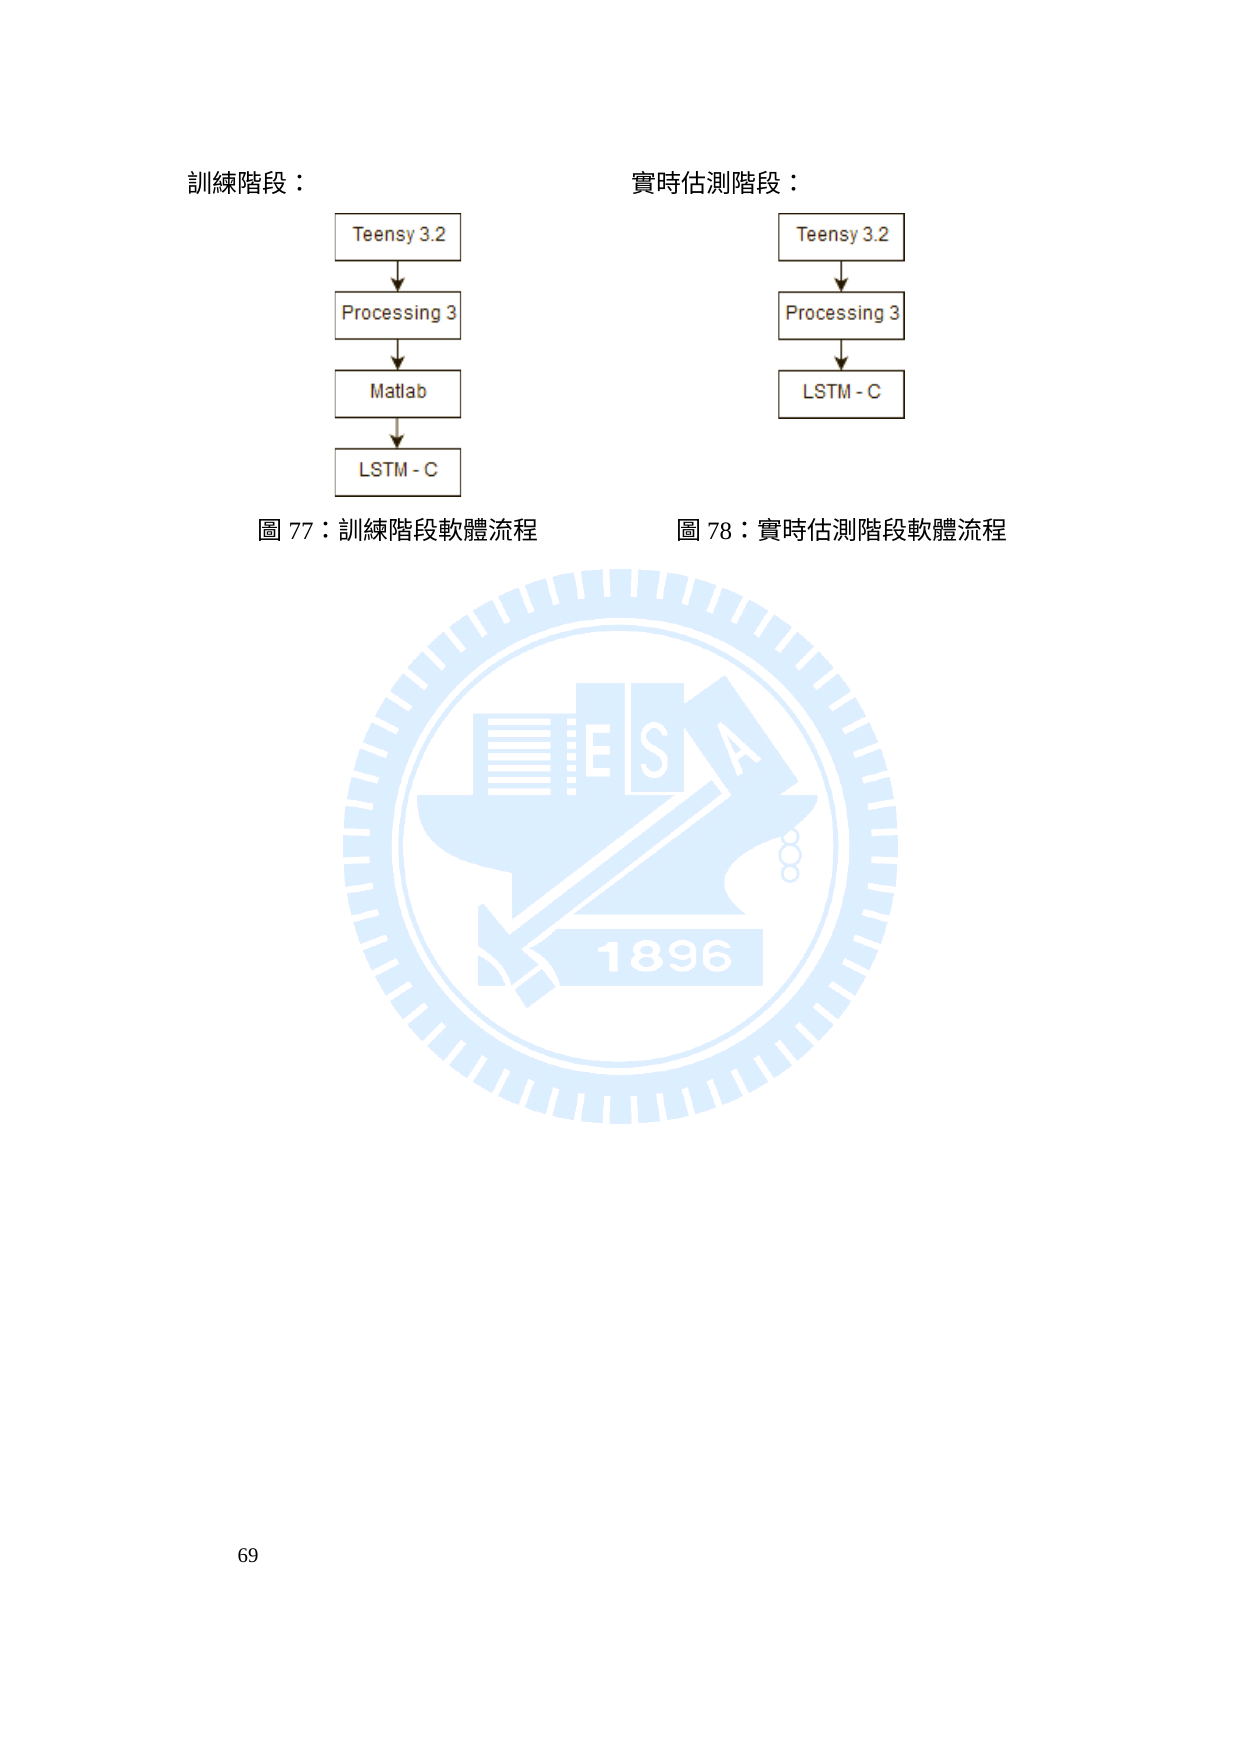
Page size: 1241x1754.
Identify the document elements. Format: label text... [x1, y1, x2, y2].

table_cell [620, 214, 1063, 511]
picture [334, 213, 462, 497]
picture [778, 213, 905, 419]
table_header 訓練階段： [176, 163, 620, 214]
table_cell 圖 78：實時估測階段軟體流程 [620, 511, 1063, 561]
table_header 實時估測階段： [620, 163, 1063, 214]
table_cell 圖 77：訓練階段軟體流程 [176, 511, 620, 561]
table_cell [176, 214, 620, 511]
